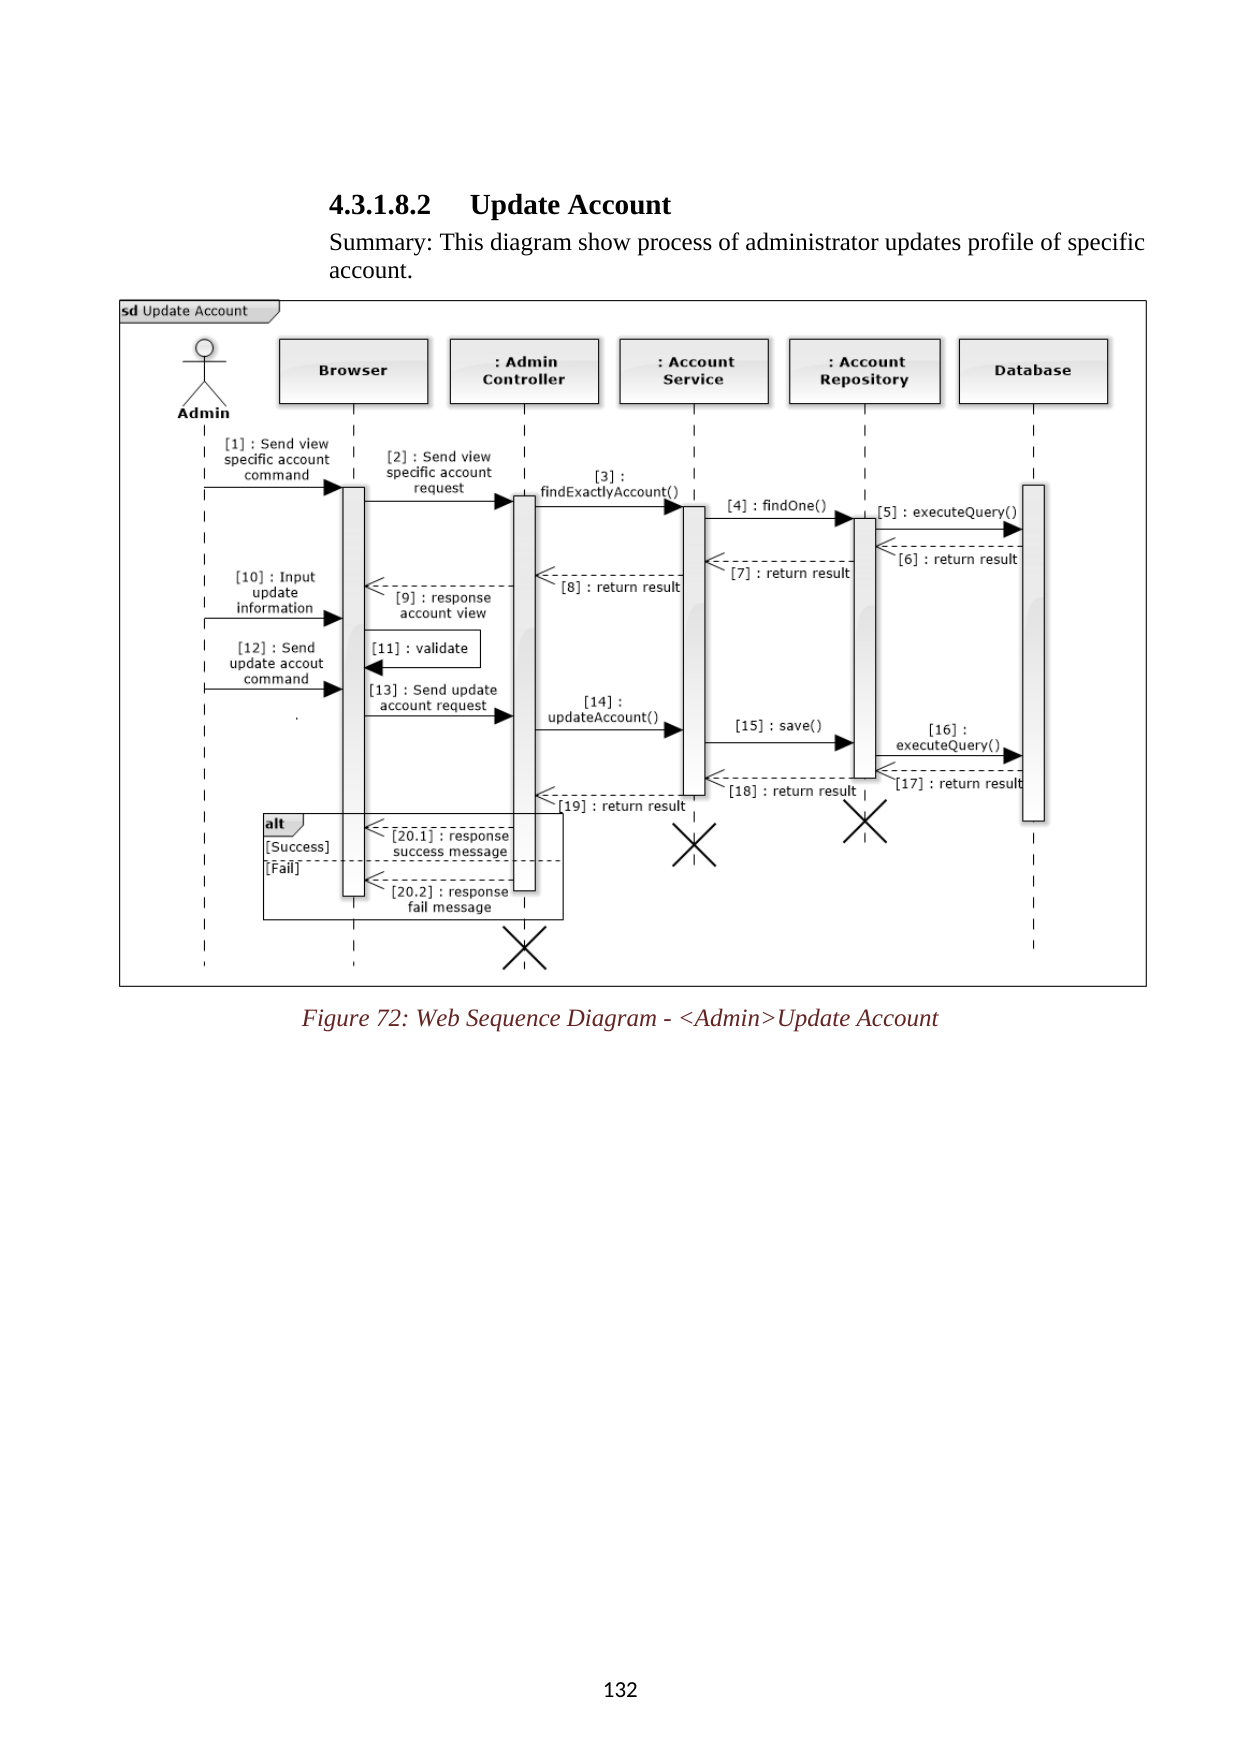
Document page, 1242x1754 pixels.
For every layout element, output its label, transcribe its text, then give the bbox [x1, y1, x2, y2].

picture [103, 284, 1163, 1003]
subtitle Update Account [329, 187, 1146, 221]
text Summary: This diagram show process of administrator updates profile of specific account. [329, 227, 1146, 284]
text Figure 72: Web Sequence Diagram - <Admin>Update Account [94, 1003, 1146, 1032]
